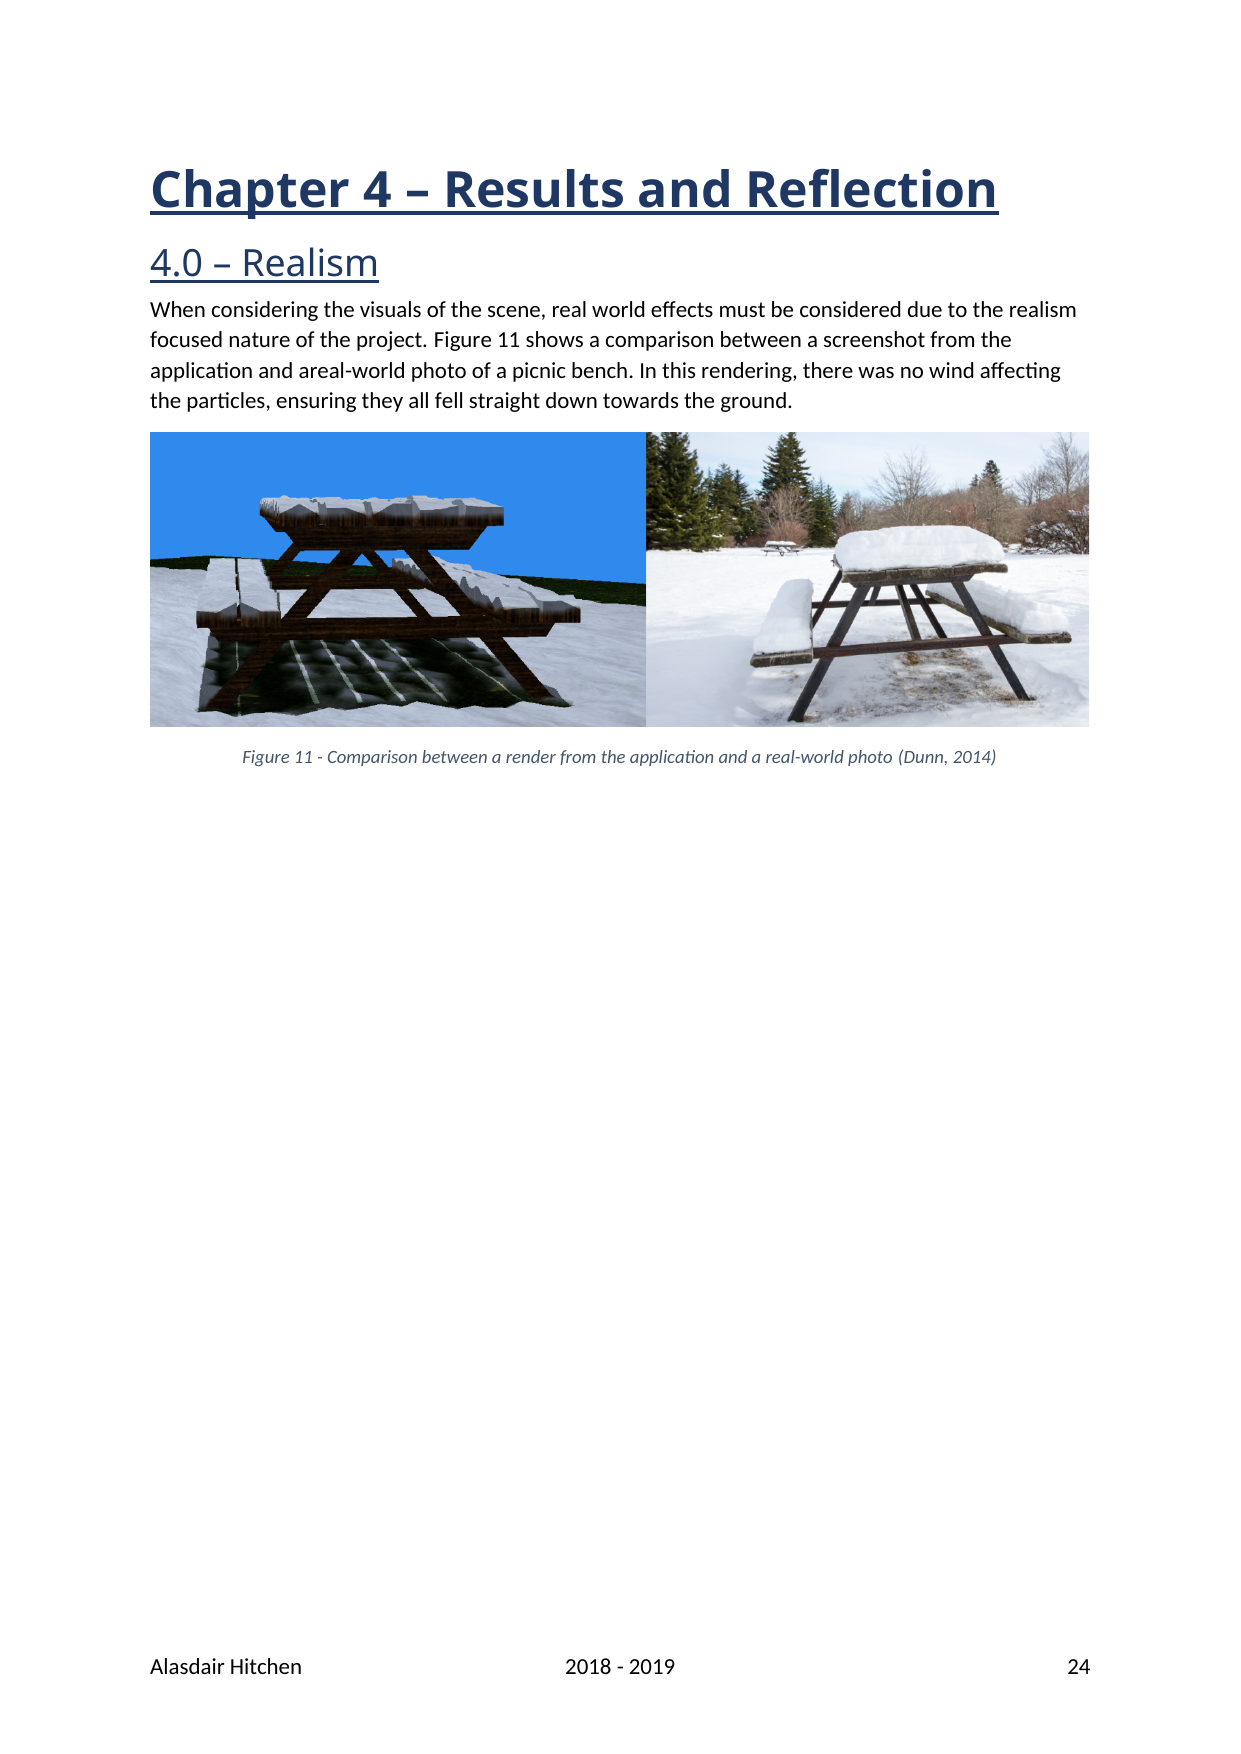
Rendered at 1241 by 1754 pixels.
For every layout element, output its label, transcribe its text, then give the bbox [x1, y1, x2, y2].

subtitle Chapter 4 – Results and Reflection [150, 154, 1090, 222]
subtitle 4.0 – Realism [150, 237, 1090, 288]
text When considering the visuals of the scene, real world effects must be considered due to the realism focused nature of the project. Figure 11 shows a comparison between a screenshot from the application and areal-world photo of a picnic bench. In this rendering, there was no wind affecting the particles, ensuring they all fell straight down towards the ground. [150, 295, 1090, 414]
text Figure 11 - Comparison between a render from the application and a real-world photo [150, 745, 1090, 768]
picture [150, 432, 1090, 727]
